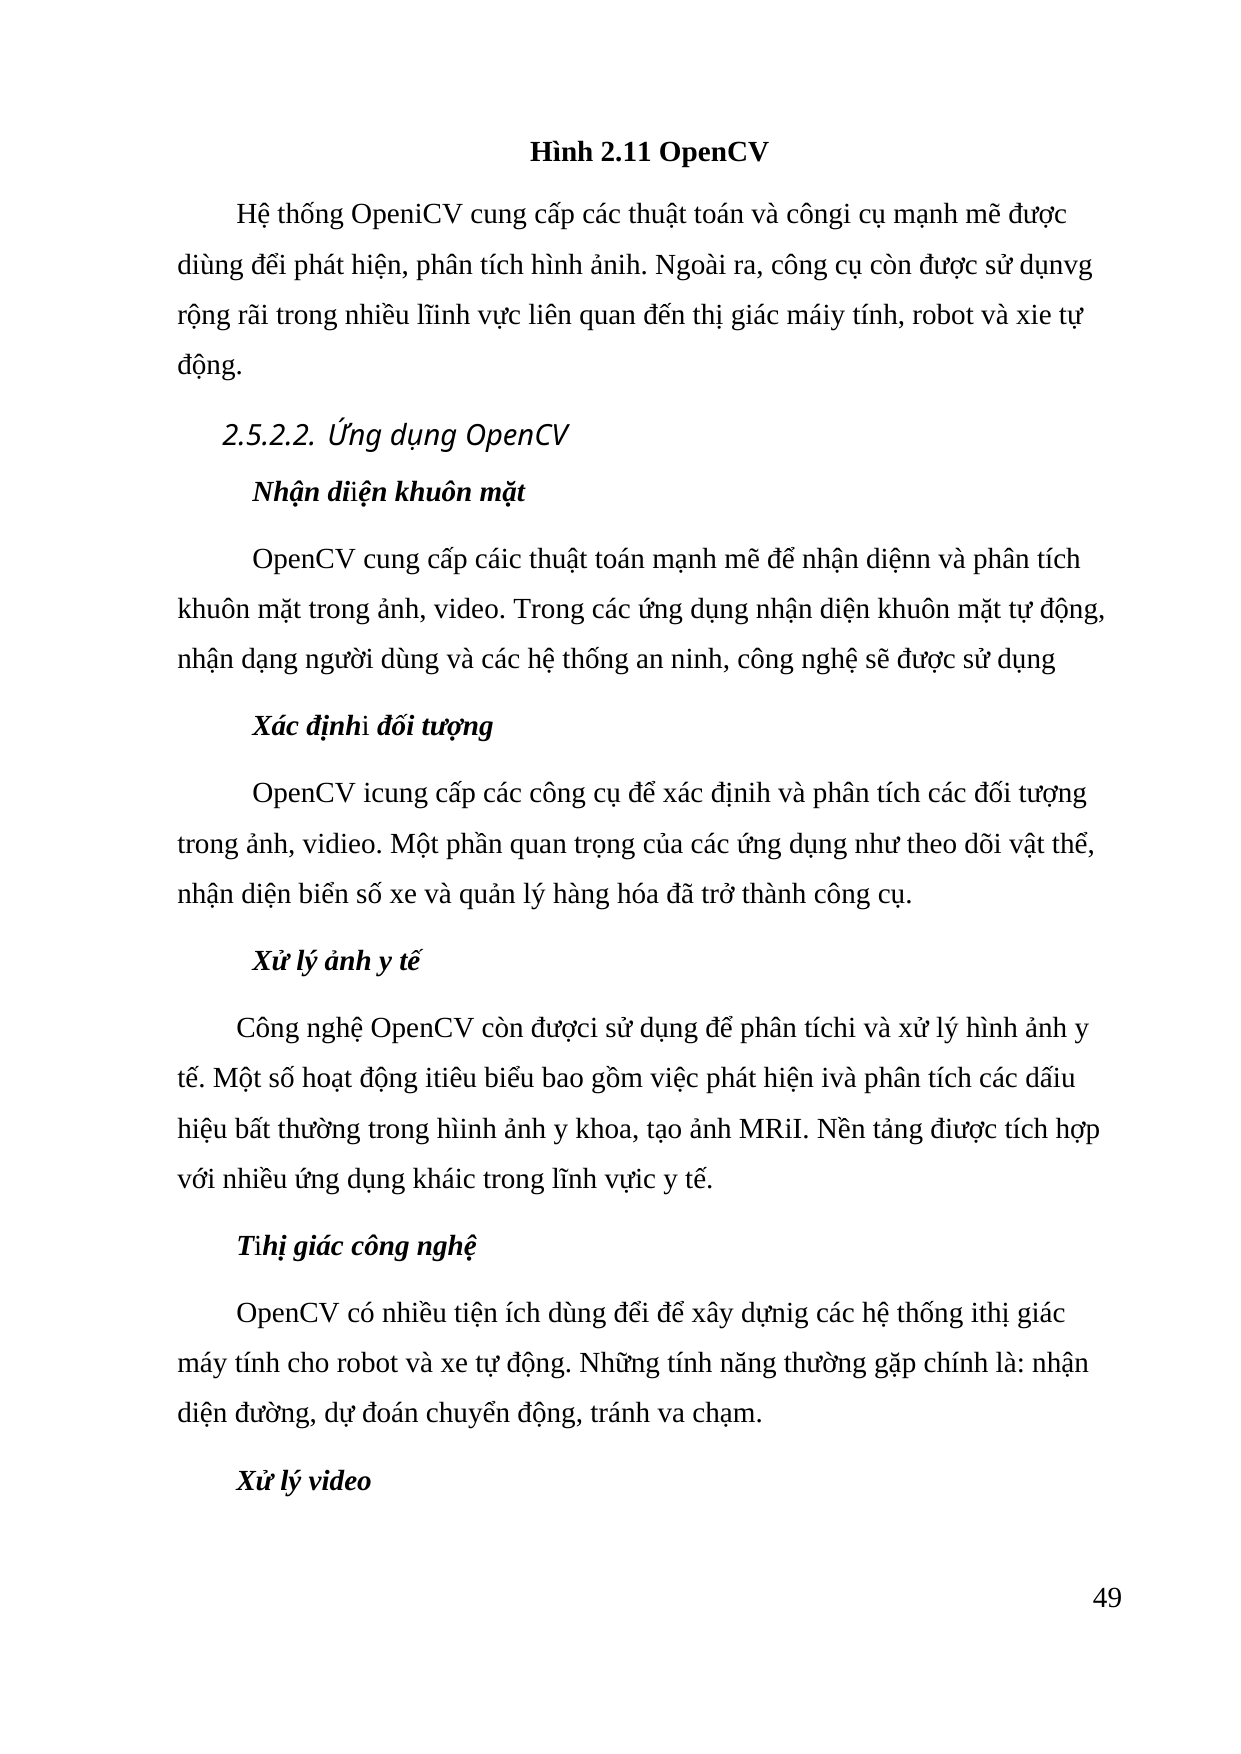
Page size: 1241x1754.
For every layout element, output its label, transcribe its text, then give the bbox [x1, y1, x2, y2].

text Xác địnhi đối tượng [177, 708, 1122, 742]
text Hệ thống OpeniCV cung cấp các thuật toán và côngi cụ mạnh mẽ được diùng đểi phát hiện, phân tích hình ảnih. Ngoài ra, công cụ còn được sử dụnvg rộng rãi trong nhiều lĩinh vực liên quan đến thị giác máiy tính, robot và xie tự động. [177, 197, 1122, 381]
text Xử lý video [177, 1463, 1122, 1496]
text Công nghệ OpenCV còn đượci sử dụng để phân tíchi và xử lý hình ảnh y tế. Một số hoạt động itiêu biểu bao gồm việc phát hiện ivà phân tích các dấiu hiệu bất thường trong hìinh ảnh y khoa, tạo ảnh MRiI. Nền tảng điược tích hợp với nhiều ứng dụng kháic trong lĩnh vựic y tế. [177, 1010, 1122, 1194]
text OpenCV icung cấp các công cụ để xác địnih và phân tích các đối tượng trong ảnh, vidieo. Một phần quan trọng của các ứng dụng như theo dõi vật thể, nhận diện biển số xe và quản lý hàng hóa đã trở thành công cụ. [177, 776, 1122, 910]
subtitle Ứng dụng OpenCV [222, 414, 1122, 454]
text Hình 2.11 OpenCV [177, 134, 1122, 167]
text OpenCV cung cấp cáic thuật toán mạnh mẽ để nhận diệnn và phân tích khuôn mặt trong ảnh, video. Trong các ứng dụng nhận diện khuôn mặt tự động, nhận dạng người dùng và các hệ thống an ninh, công nghệ sẽ được sử dụng [177, 541, 1122, 675]
text Nhận diiện khuôn mặt [177, 474, 1122, 507]
text Tihị giác công nghệ [177, 1228, 1122, 1262]
text Xử lý ảnh y tế [177, 943, 1122, 977]
text OpenCV có nhiều tiện ích dùng đểi để xây dựnig các hệ thống ithị giác máy tính cho robot và xe tự động. Những tính năng thường gặp chính là: nhận diện đường, dự đoán chuyển động, tránh va chạm. [177, 1295, 1122, 1429]
